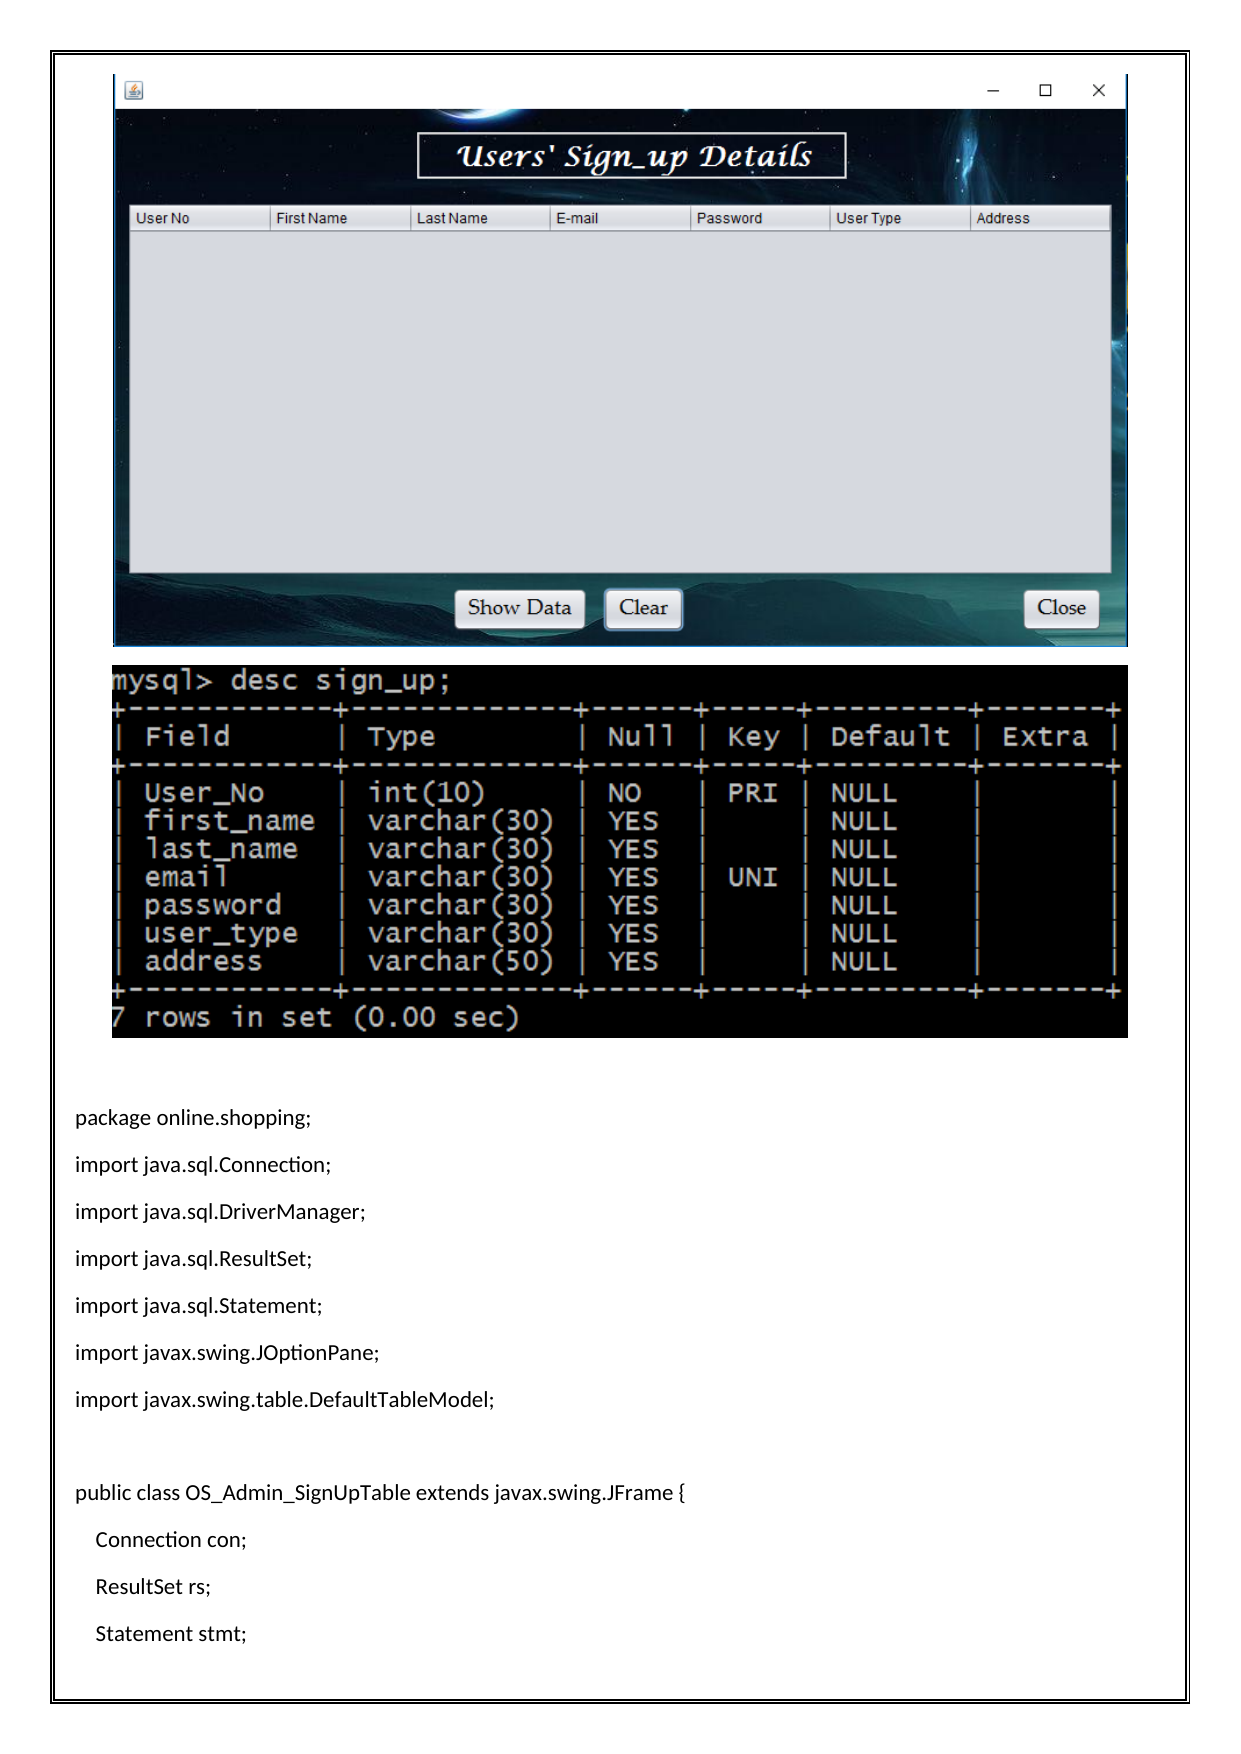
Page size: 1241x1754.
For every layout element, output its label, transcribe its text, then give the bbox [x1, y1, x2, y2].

text import javax.swing.JOptionPane; [75, 1338, 1165, 1366]
text import java.sql.Statement; [75, 1291, 1165, 1319]
text import java.sql.ResultSet; [75, 1244, 1165, 1272]
text import java.sql.Connection; [75, 1150, 1165, 1178]
text import java.sql.DriverManager; [75, 1197, 1165, 1225]
picture [113, 74, 1128, 647]
text ResultSet rs; [75, 1572, 1165, 1600]
text import javax.swing.table.DefaultTableModel; [75, 1385, 1165, 1413]
text public class OS_Admin_SignUpTable extends javax.swing.JFrame { [75, 1478, 1165, 1507]
text package online.shopping; [75, 1103, 1165, 1132]
text Statement stmt; [75, 1619, 1165, 1647]
text Connection con; [75, 1525, 1165, 1553]
picture [112, 665, 1128, 1038]
